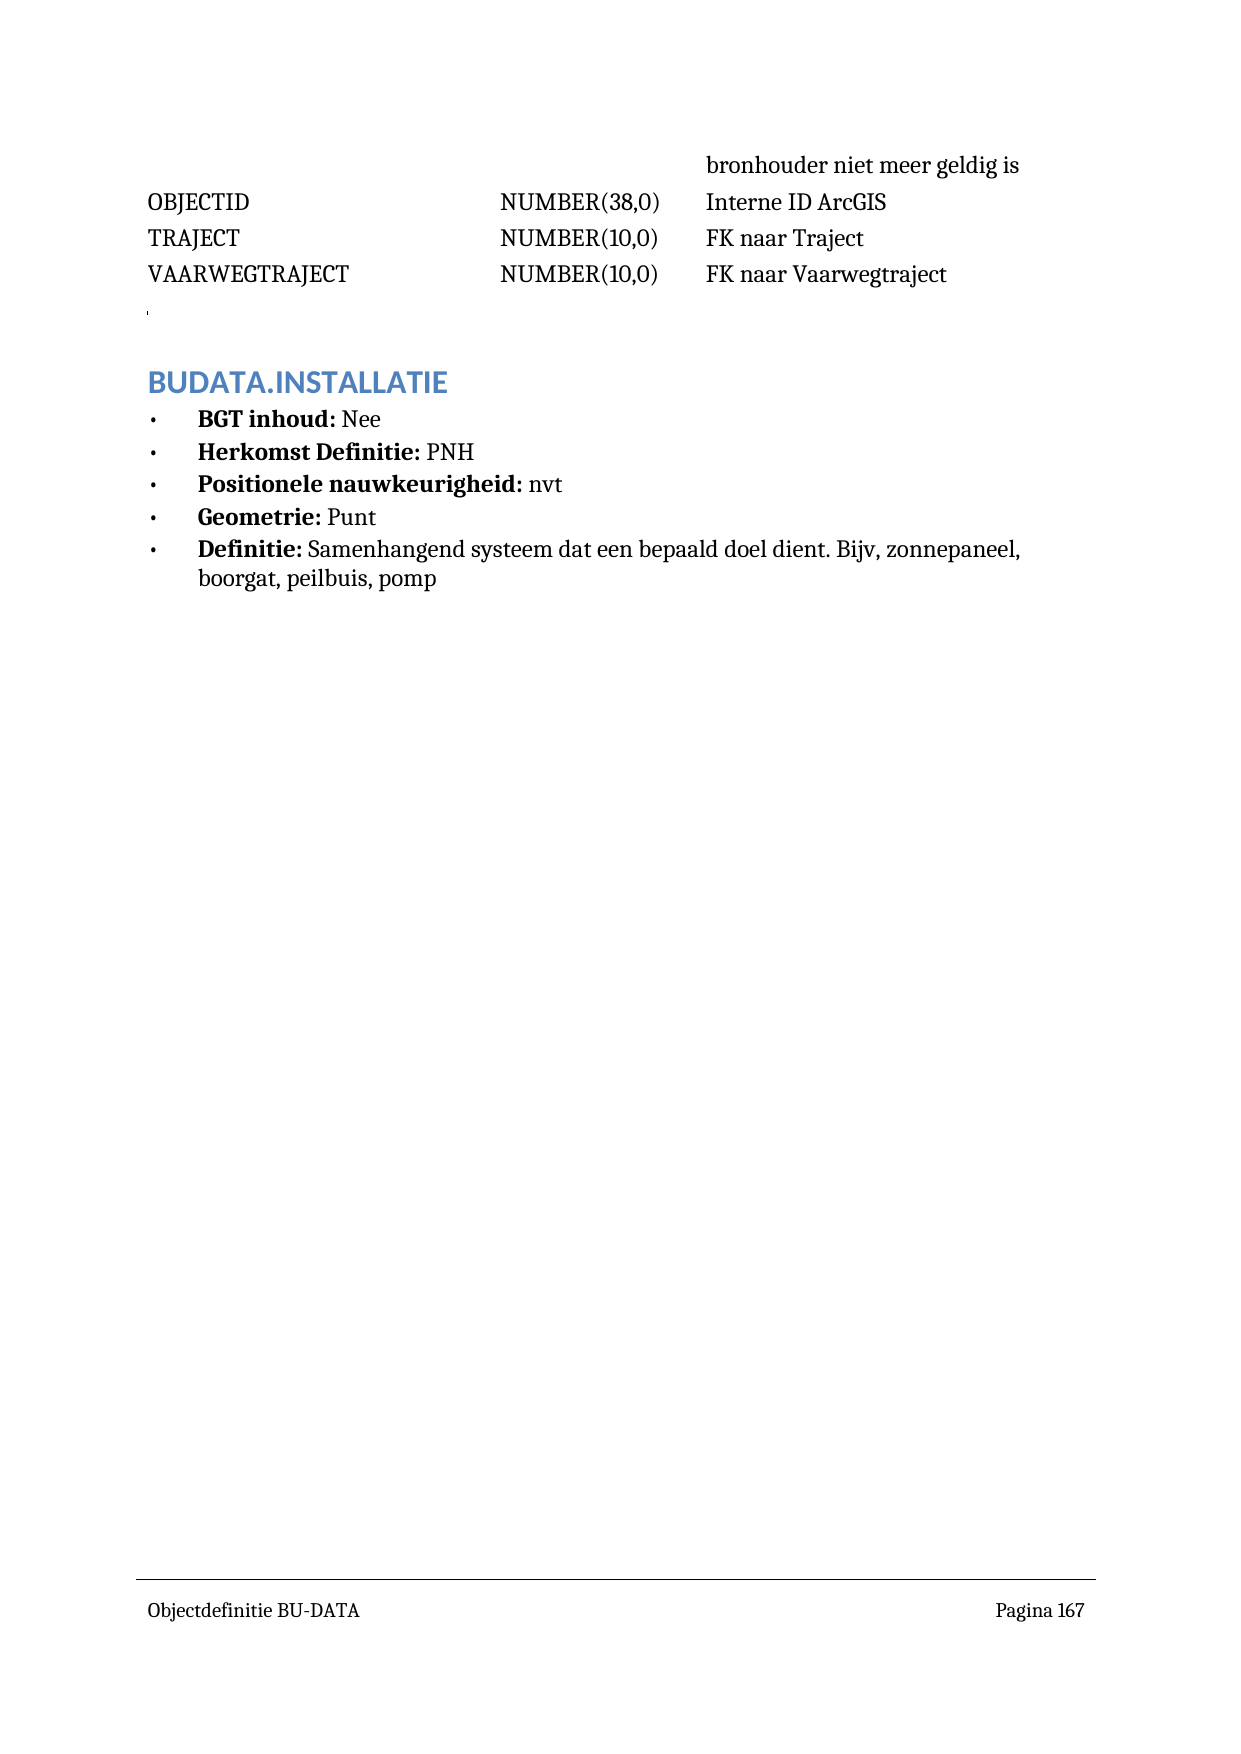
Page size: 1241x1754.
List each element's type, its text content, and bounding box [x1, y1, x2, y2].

list Definitie: Samenhangend systeem dat een bepaald doel dient. Bijv, zonnepaneel, boorgat, peilbuis, pomp [148, 535, 1093, 593]
list Geometrie: Punt [148, 503, 1093, 532]
list BGT inhoud: Nee [148, 405, 1093, 434]
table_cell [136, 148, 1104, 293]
list Positionele nauwkeurigheid: nvt [148, 470, 1093, 499]
list Herkomst Definitie: PNH [148, 438, 1093, 467]
subtitle BUDATA.INSTALLATIE [148, 361, 1093, 402]
